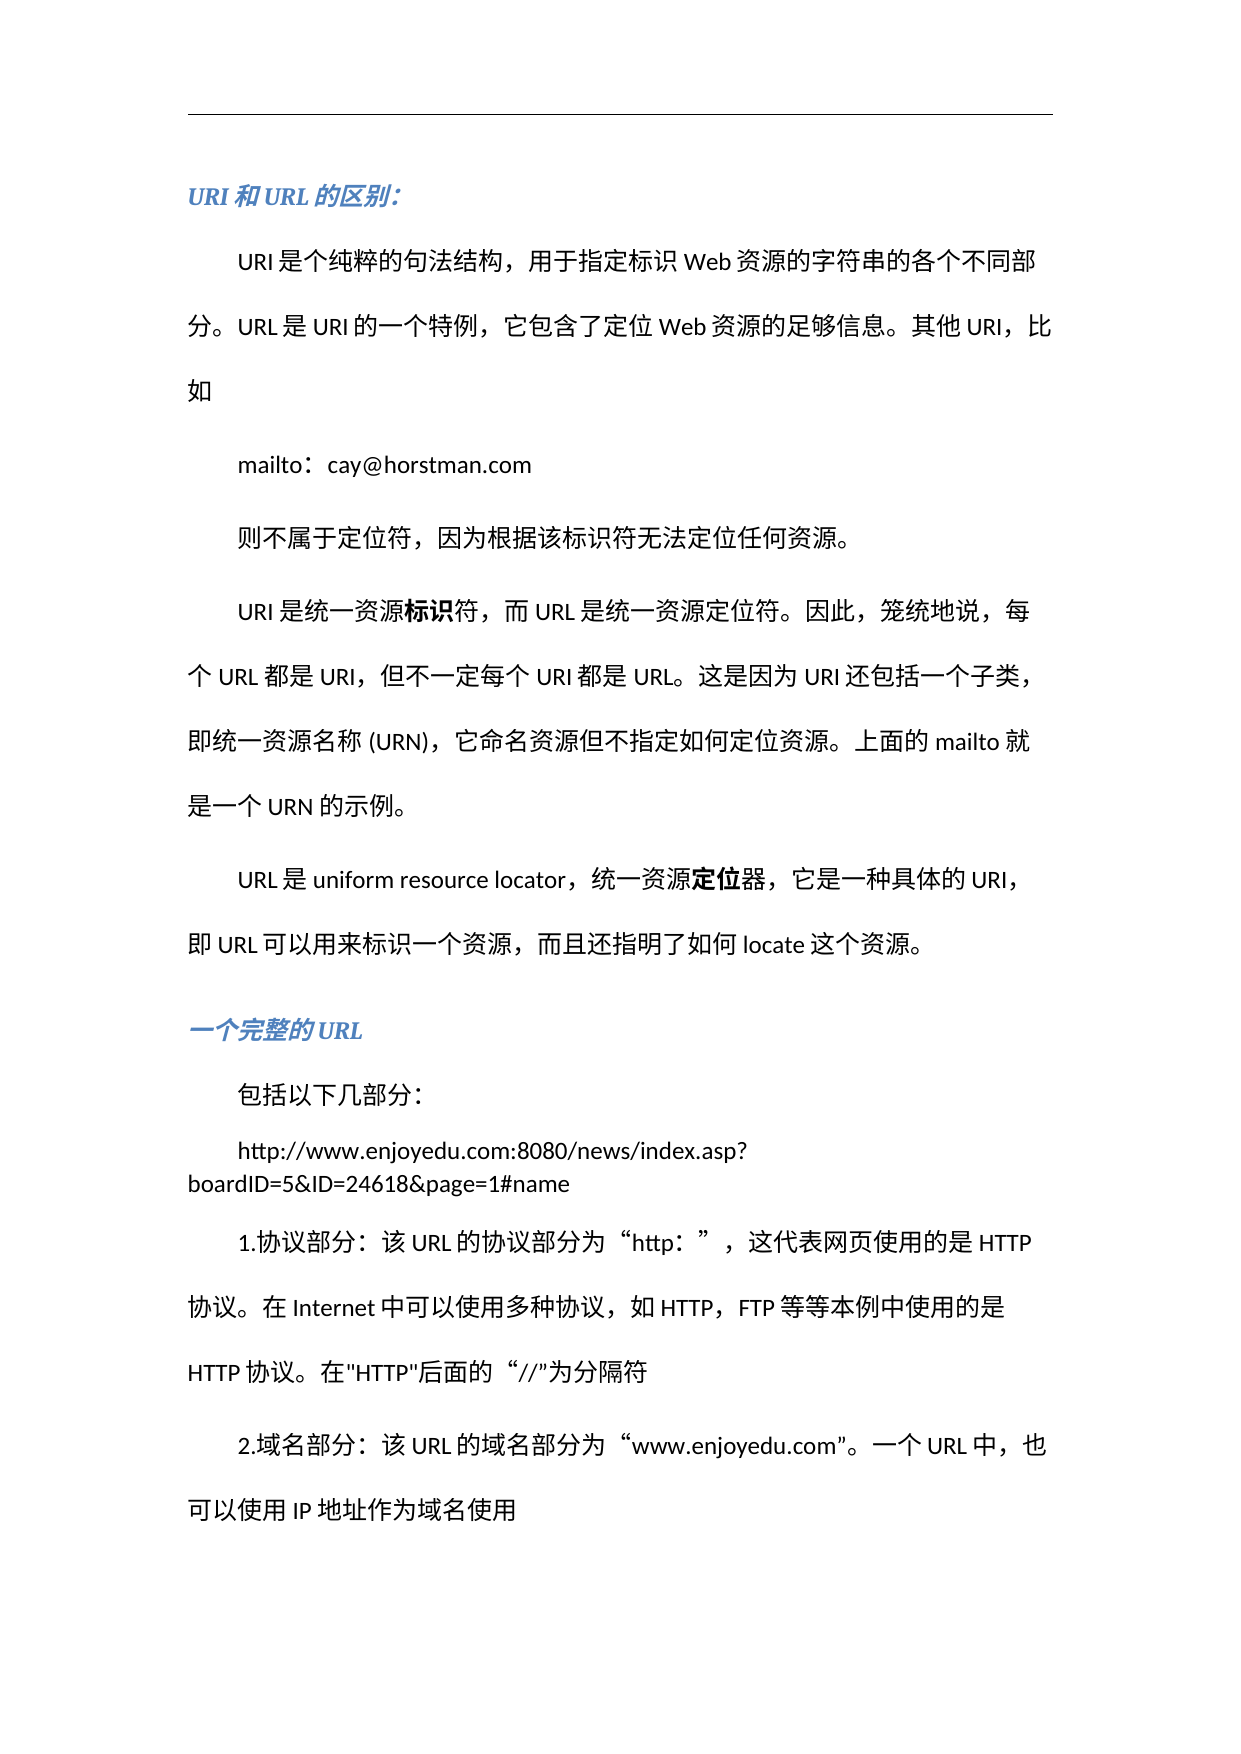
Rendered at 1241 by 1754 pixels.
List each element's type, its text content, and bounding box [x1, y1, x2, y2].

text mailto：cay@horstman.com [187, 430, 1053, 495]
text 1.协议部分：该URL的协议部分为“http：”，这代表网页使用的是HTTP协议。在Internet中可以使用多种协议，如HTTP，FTP等等本例中使用的是HTTP协议。在"HTTP"后面的“//”为分隔符 [187, 1208, 1053, 1403]
text http://www.enjoyedu.com:8080/news/index.asp?boardID=5&ID=24618&page=1#name [187, 1134, 1053, 1199]
text URI 是统一资源标识符，而 URL 是统一资源定位符。因此，笼统地说，每个 URL 都是 URI，但不一定每个 URI 都是 URL。这是因为 URI 还包括一个子类，即统一资源名称 (URN)，它命名资源但不指定如何定位资源。上面的 mailto就是一个URN 的示例。 [187, 577, 1053, 837]
text 则不属于定位符，因为根据该标识符无法定位任何资源。 [187, 504, 1053, 569]
text URL是uniform resource locator，统一资源定位器，它是一种具体的URI，即URL可以用来标识一个资源，而且还指明了如何locate这个资源。 [187, 845, 1053, 975]
subtitle URI和URL的区别： [187, 162, 1053, 227]
text 2.域名部分：该URL的域名部分为“www.enjoyedu.com”。一个URL中，也可以使用IP地址作为域名使用 [187, 1411, 1053, 1541]
subtitle 一个完整的URL [187, 996, 1053, 1061]
text 包括以下几部分： [187, 1061, 1053, 1126]
text URI是个纯粹的句法结构，用于指定标识Web资源的字符串的各个不同部分。URL是URI的一个特例，它包含了定位Web资源的足够信息。其他URI，比如 [187, 227, 1053, 422]
